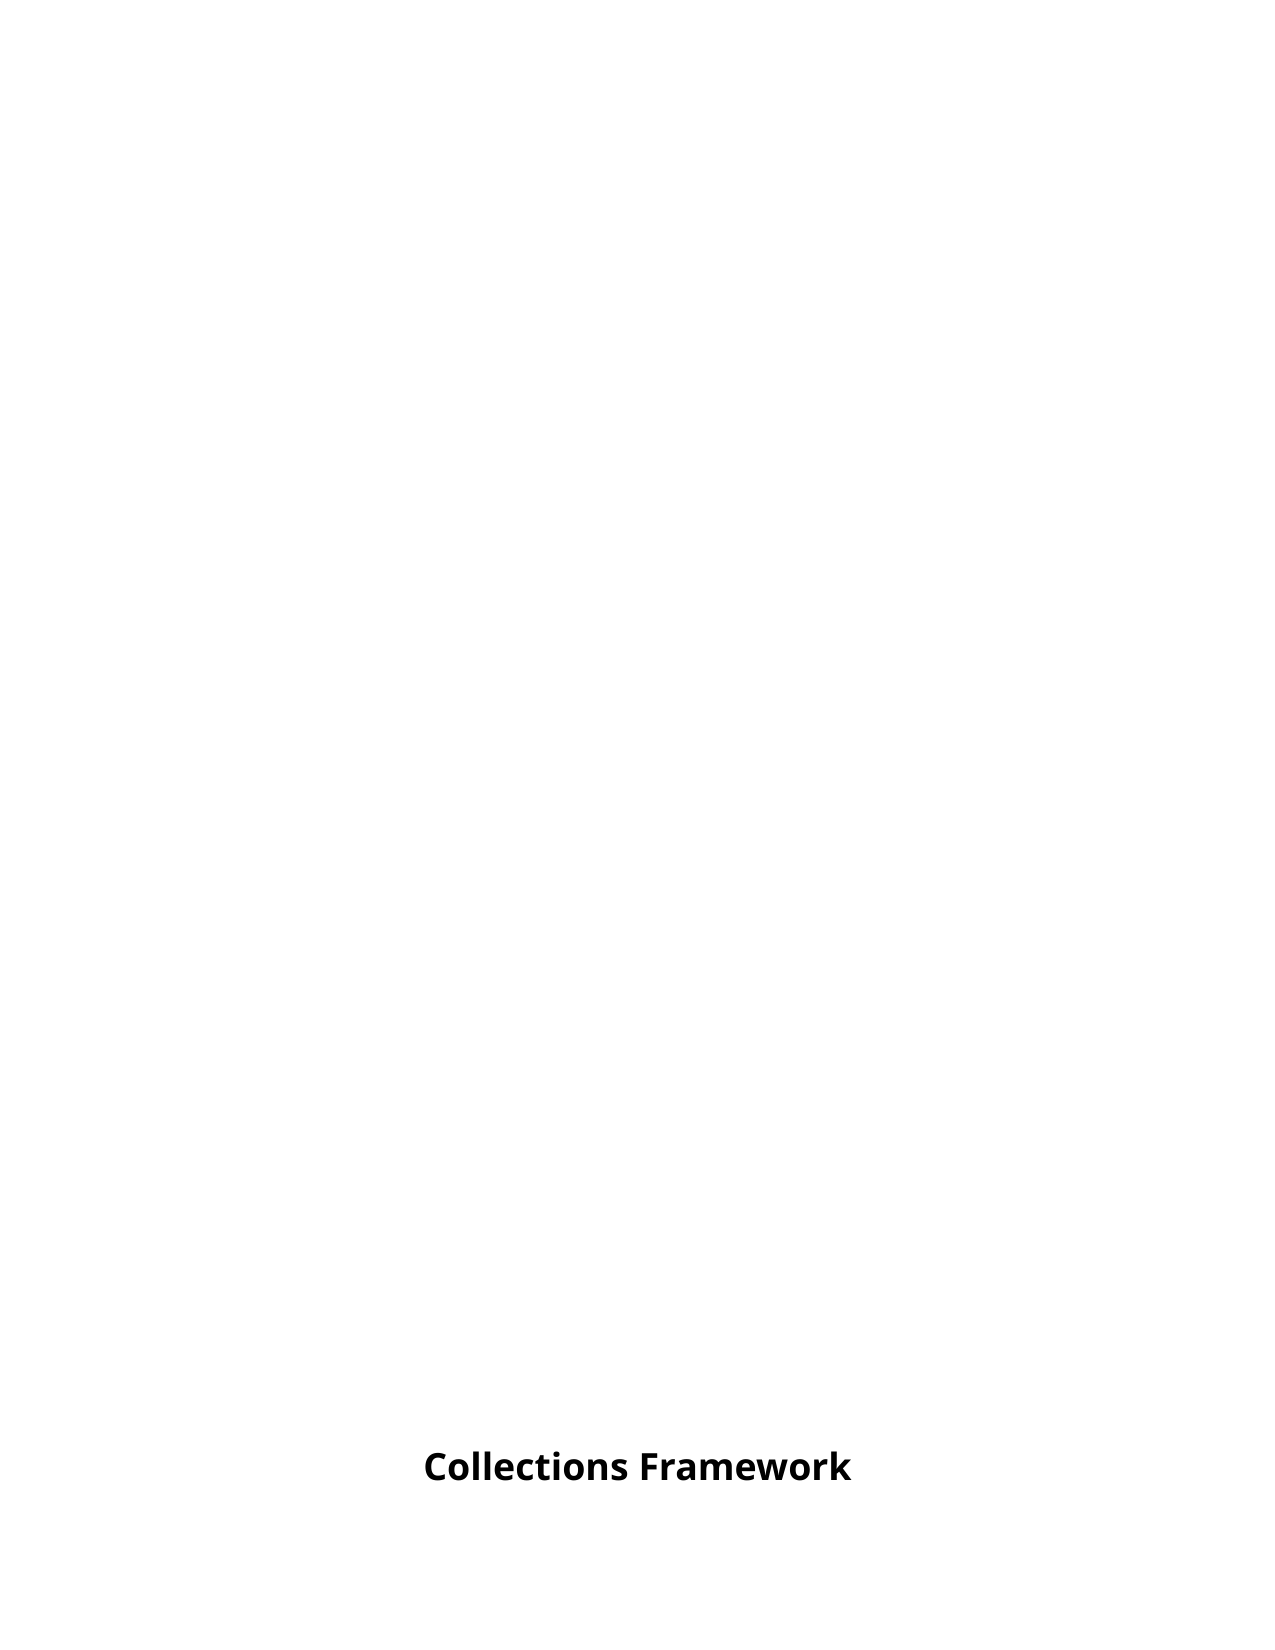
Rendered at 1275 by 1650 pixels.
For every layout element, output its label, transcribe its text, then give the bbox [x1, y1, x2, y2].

text Collections Framework [150, 1440, 1125, 1491]
